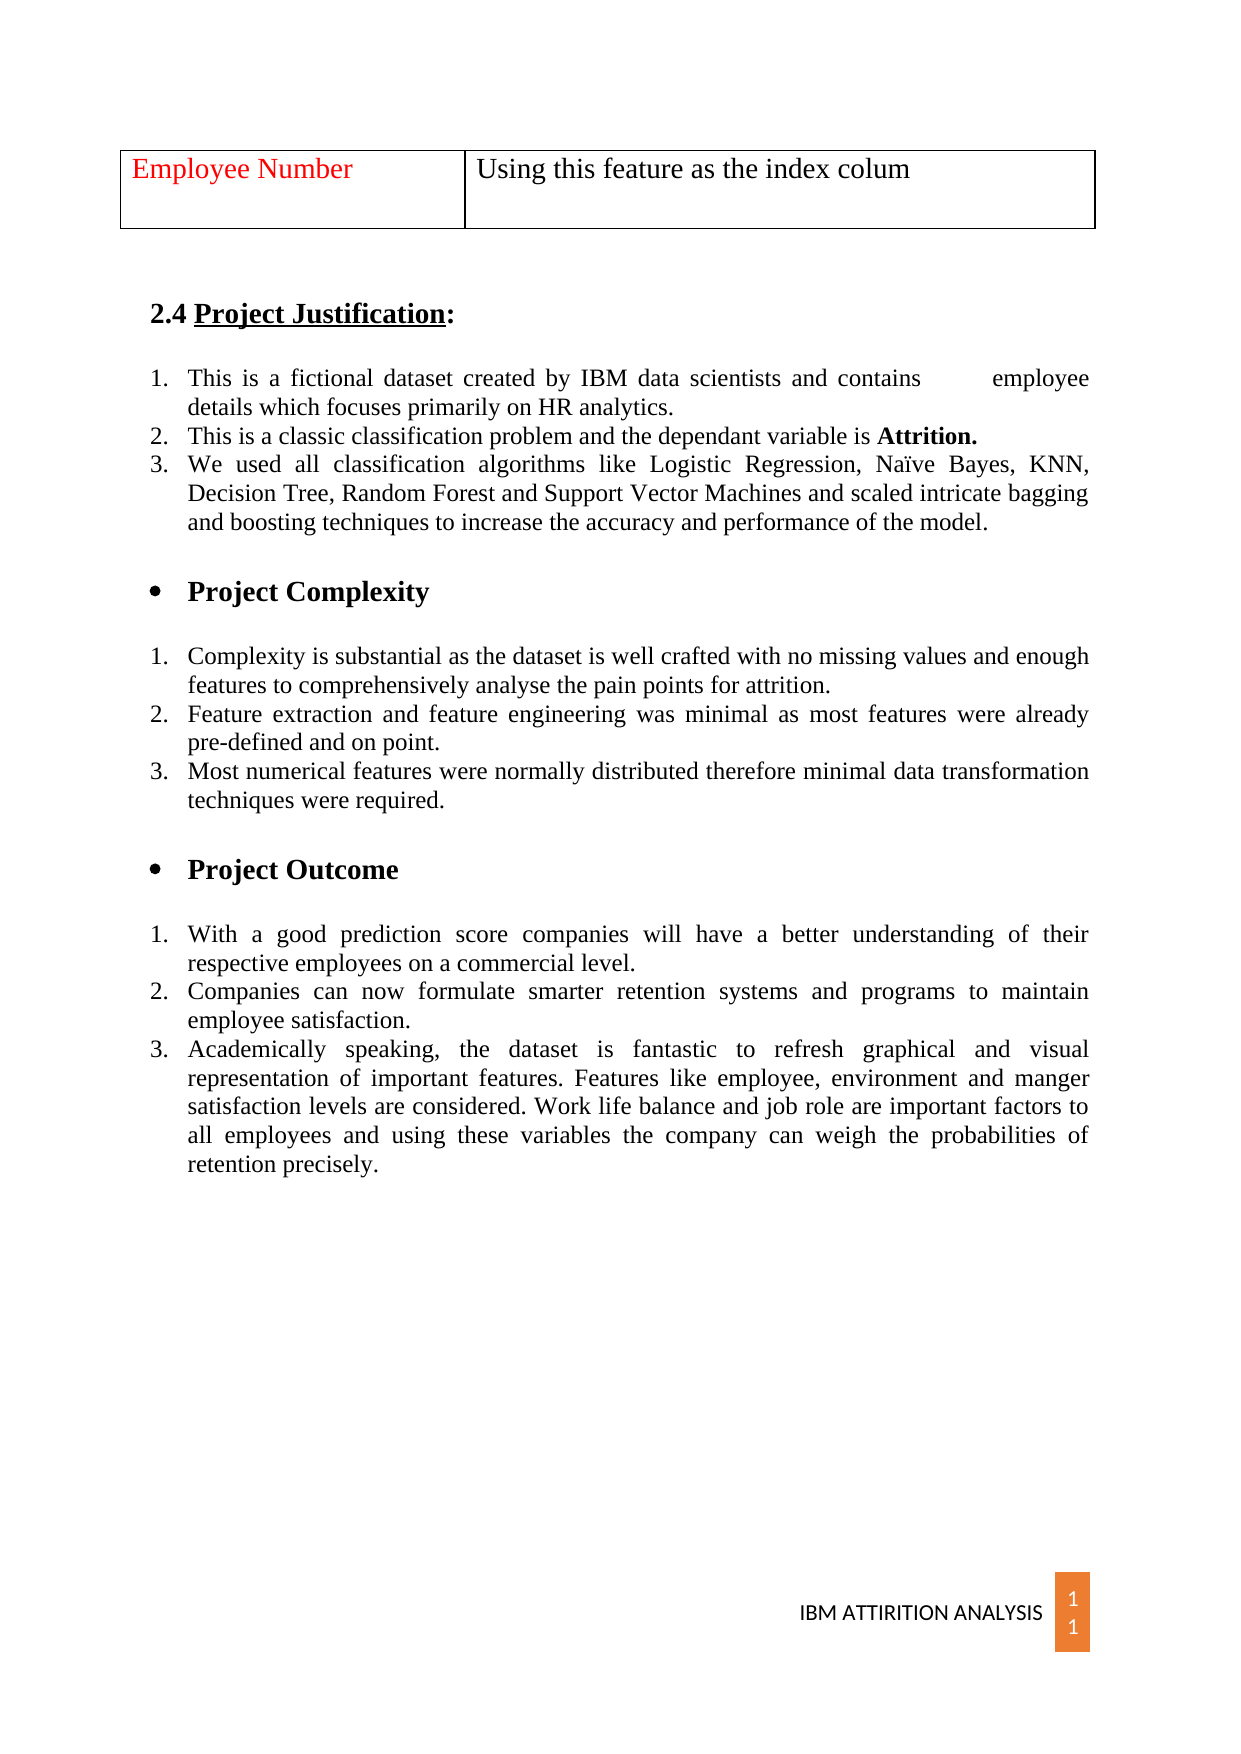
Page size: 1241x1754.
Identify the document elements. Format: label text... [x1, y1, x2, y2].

list Complexity is substantial as the dataset is well crafted with no missing values and enough features to comprehensively analyse the pain points for attrition. [150, 641, 1090, 699]
list Project Complexity [150, 574, 1090, 608]
list Companies can now formulate smarter retention systems and programs to maintain employee satisfaction. [150, 976, 1090, 1034]
list Feature extraction and feature engineering was minimal as most features were already pre-defined and on point. [150, 699, 1090, 756]
text 2.4 Project Justification: [150, 296, 1090, 330]
list With a good prediction score companies will have a better understanding of their respective employees on a commercial level. [150, 919, 1090, 976]
list Academically speaking, the dataset is fantastic to refresh graphical and visual representation of important features. Features like employee, environment and manger satisfaction levels are considered. Work life balance and job role are important factors to all employees and using these variables the company can weigh the probabilities of retention precisely. [150, 1034, 1090, 1178]
table_cell Employee Number [121, 151, 464, 228]
list We used all classification algorithms like Logistic Regression, Naïve Bayes, KNN, Decision Tree, Random Forest and Support Vector Machines and scaled intricate bagging and boosting techniques to increase the accuracy and performance of the model. [150, 449, 1090, 536]
list Most numerical features were normally distributed therefore minimal data transformation techniques were required. [150, 756, 1090, 814]
list Project Outcome [150, 852, 1090, 885]
list This is a classic classification problem and the dependant variable is Attrition. [150, 421, 1090, 449]
table_cell Using this feature as the index colum [466, 151, 1094, 228]
list This is a fictional dataset created by IBM data scientists and contains employee details which focuses primarily on HR analytics. [150, 363, 1090, 421]
